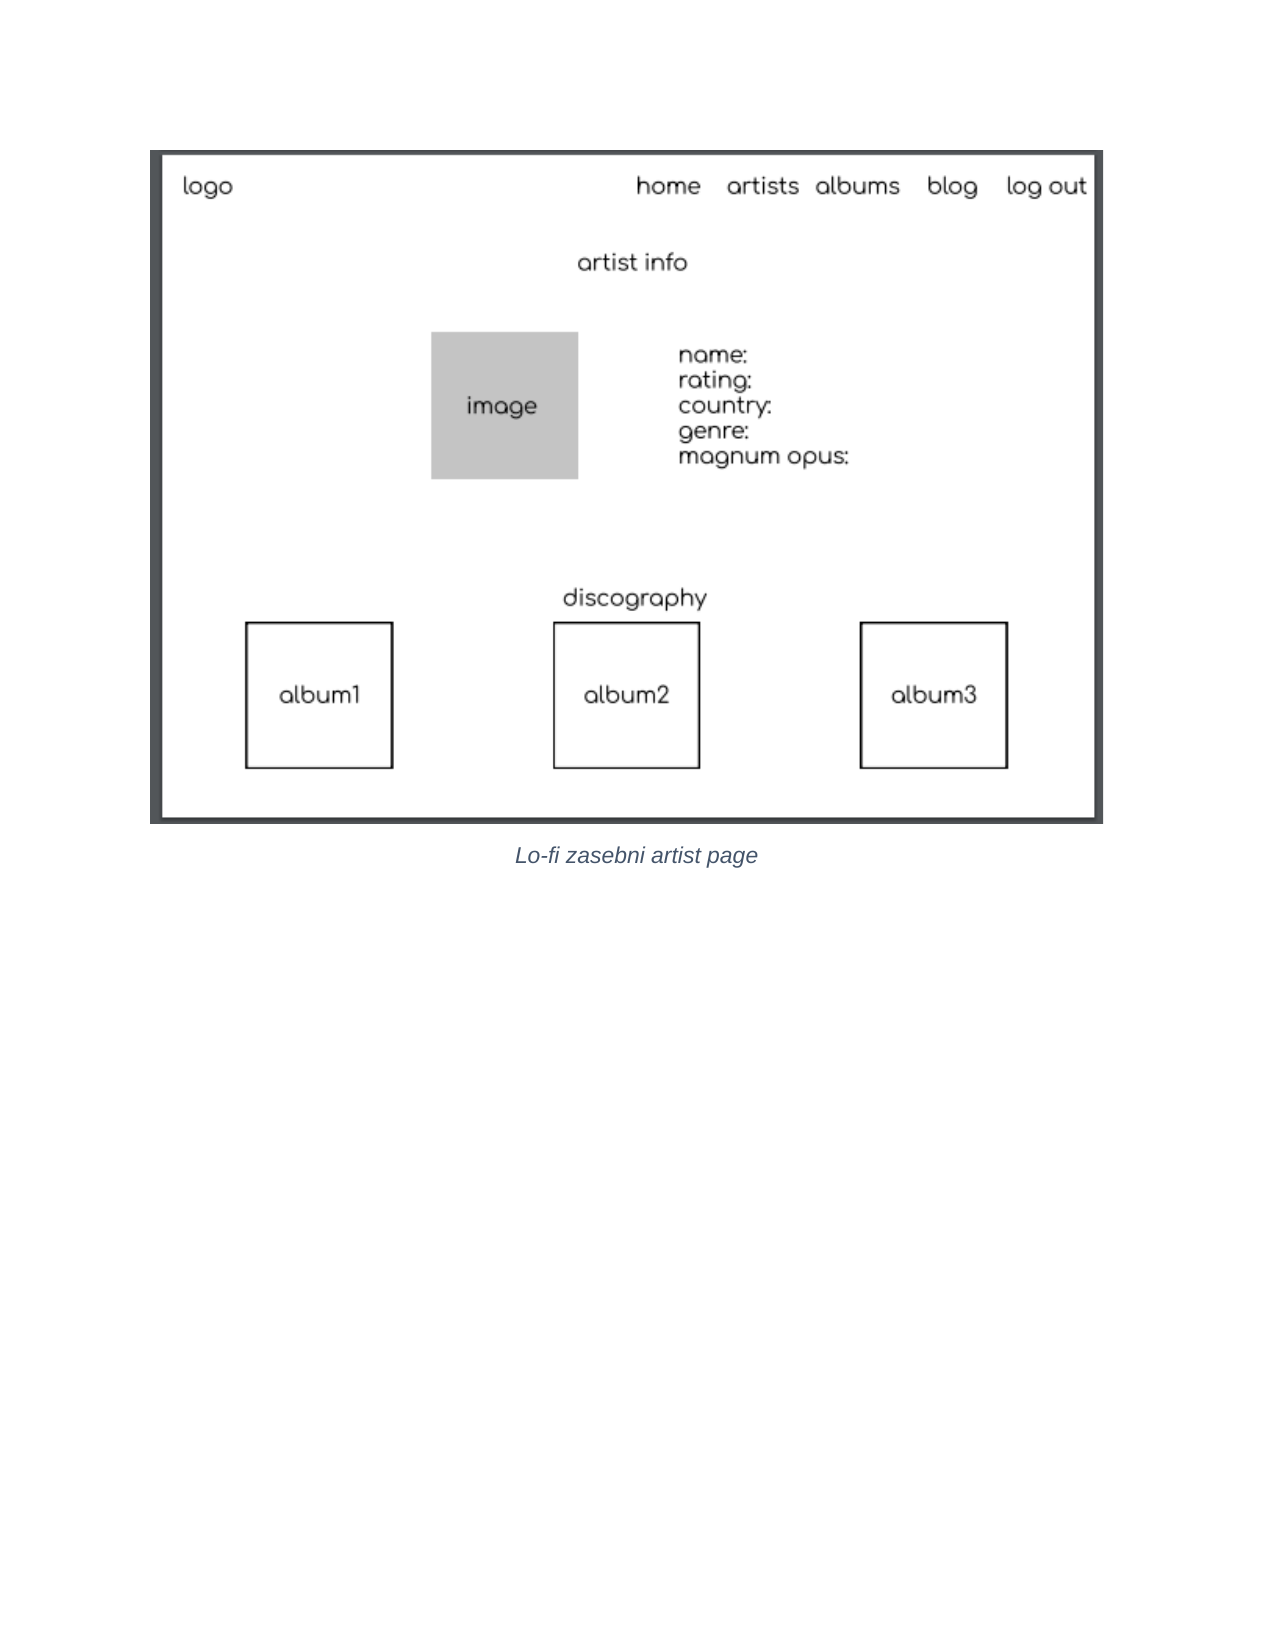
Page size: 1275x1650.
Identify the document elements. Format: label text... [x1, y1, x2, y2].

text Lo-fi zasebni artist page [150, 842, 1125, 869]
picture [150, 150, 1104, 824]
